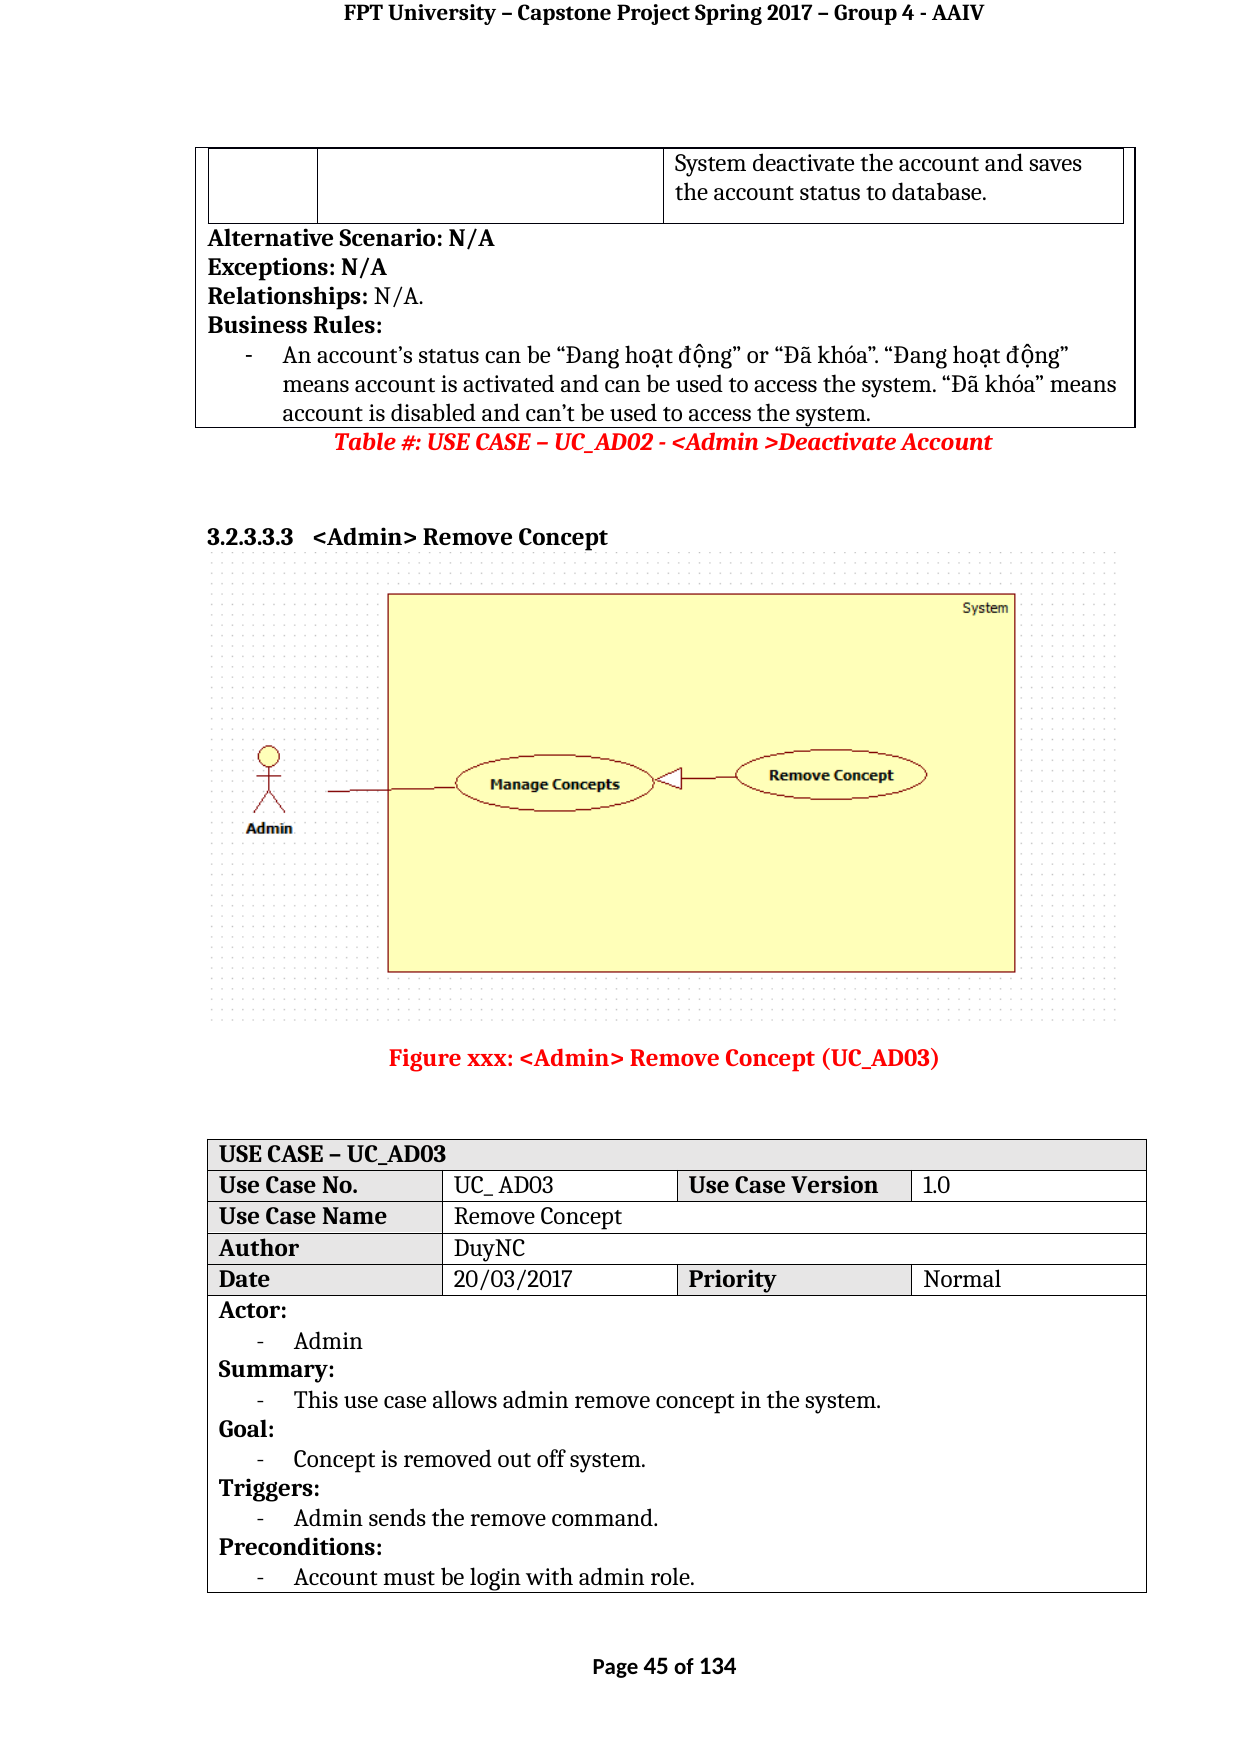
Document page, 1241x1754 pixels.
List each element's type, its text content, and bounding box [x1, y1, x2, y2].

table_cell Remove Concept [443, 1202, 1146, 1232]
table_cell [196, 148, 1134, 427]
table_cell Use Case Version [678, 1171, 911, 1201]
picture [207, 552, 1122, 1026]
text Table #: USE CASE – UC_AD02 - <Admin >Deactivate Account [207, 428, 1122, 457]
table_cell Date [208, 1265, 442, 1295]
table_cell Use Case Name [208, 1202, 442, 1232]
table_cell Normal [912, 1265, 1146, 1295]
subtitle <Admin> Remove Concept [207, 522, 1122, 551]
table_cell Priority [678, 1265, 911, 1295]
table_cell Author [208, 1234, 442, 1264]
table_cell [208, 1296, 1146, 1592]
table_cell DuyNC [443, 1234, 1146, 1264]
text Figure xxx: <Admin> Remove Concept (UC_AD03) [207, 1044, 1122, 1073]
table_cell 20/03/2017 [443, 1265, 677, 1295]
table_cell Use Case No. [208, 1171, 442, 1201]
table_cell UC_ AD03 [443, 1171, 677, 1201]
table_header USE CASE – UC_AD03 [208, 1140, 1146, 1170]
table_cell 1.0 [912, 1171, 1146, 1201]
